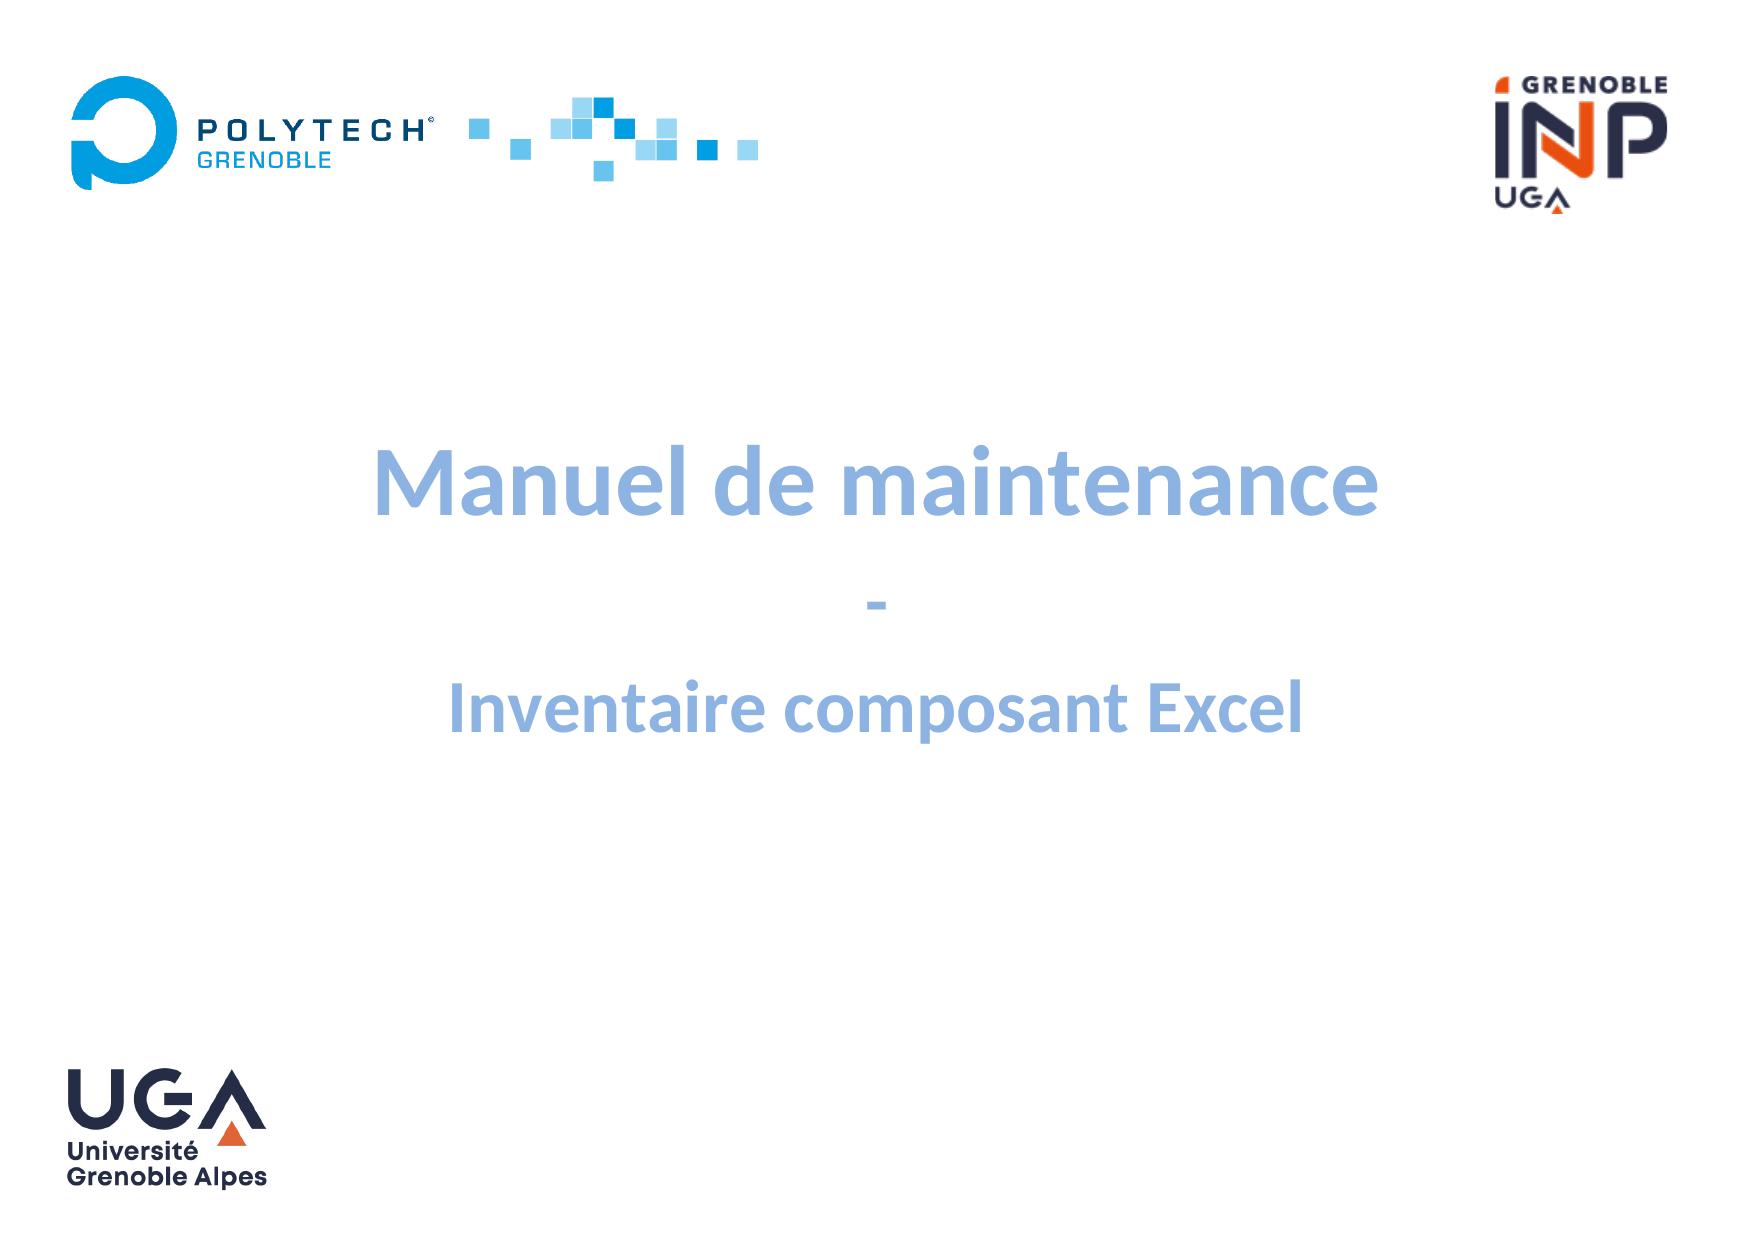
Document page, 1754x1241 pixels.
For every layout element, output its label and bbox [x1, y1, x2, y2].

picture [71, 176, 82, 190]
picture [458, 85, 769, 191]
picture [1495, 76, 1668, 214]
picture [92, 76, 434, 190]
picture [71, 76, 114, 116]
picture [71, 99, 155, 162]
